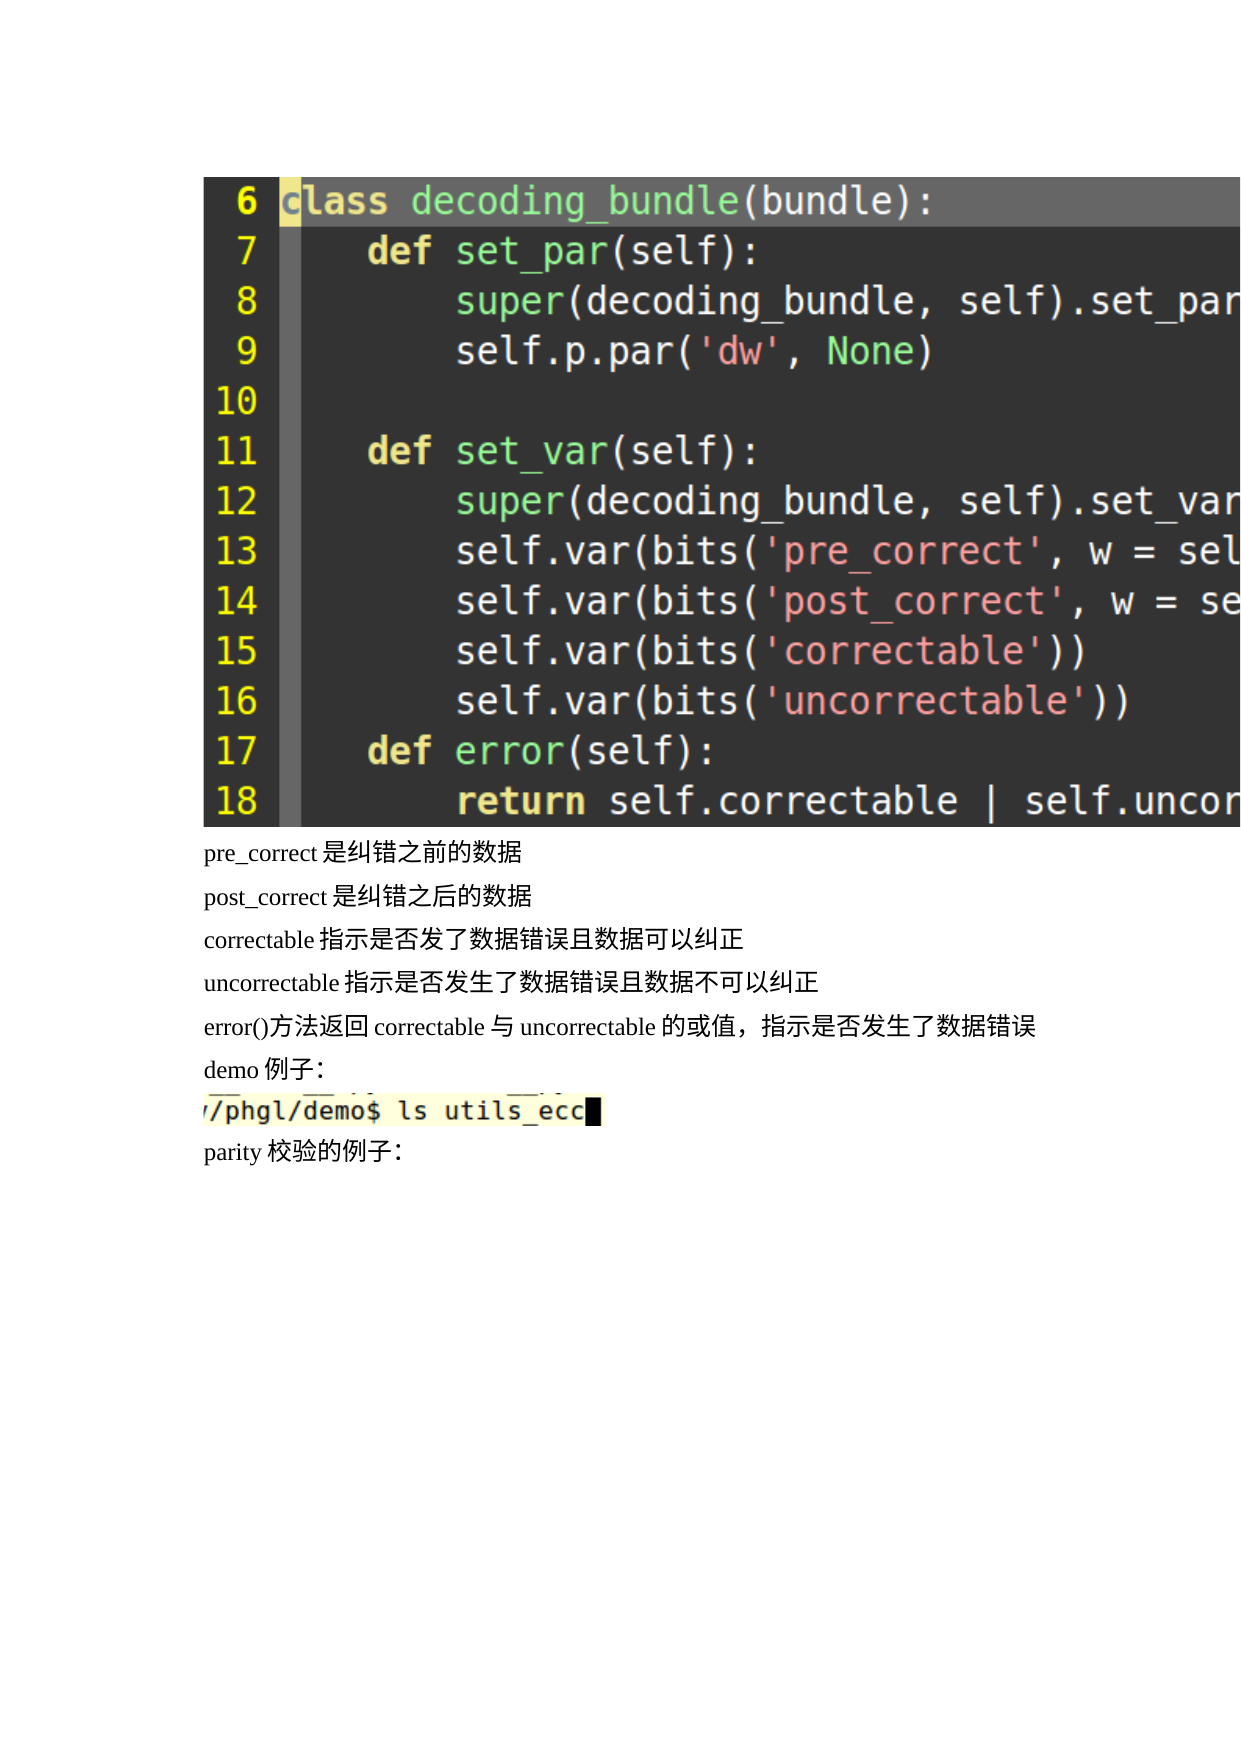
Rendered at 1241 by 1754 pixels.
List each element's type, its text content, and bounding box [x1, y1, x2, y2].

text error()方法返回correctable与uncorrectable的或值，指示是否发生了数据错误 [153, 1006, 1087, 1042]
picture [203, 1093, 605, 1126]
picture [203, 177, 1241, 827]
text post_correct是纠错之后的数据 [153, 876, 1087, 912]
text uncorrectable指示是否发生了数据错误且数据不可以纠正 [153, 963, 1087, 999]
text demo例子： [153, 1050, 1087, 1086]
text correctable指示是否发了数据错误且数据可以纠正 [153, 919, 1087, 956]
text pre_correct是纠错之前的数据 [153, 832, 1087, 869]
text parity校验的例子： [153, 1131, 1087, 1167]
